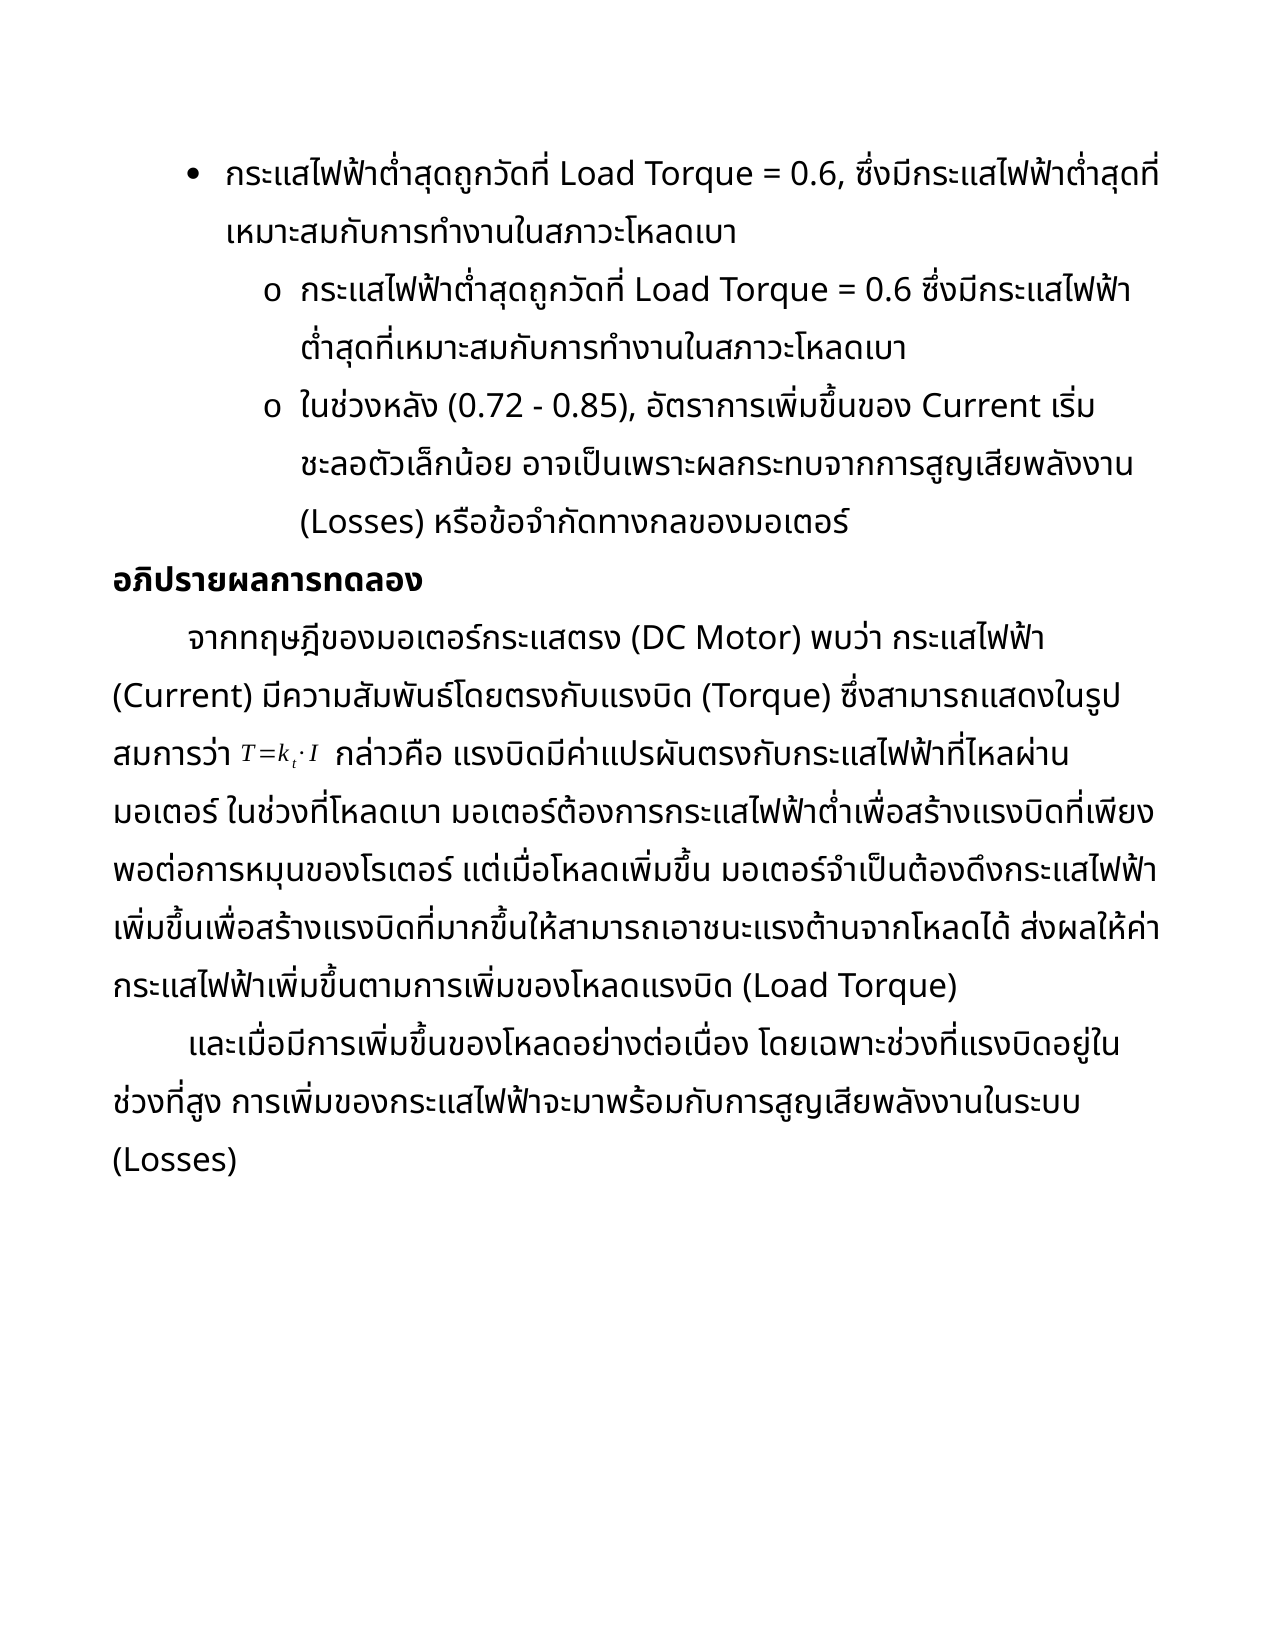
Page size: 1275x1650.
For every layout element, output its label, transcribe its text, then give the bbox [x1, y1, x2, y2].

text จากทฤษฎีของมอเตอร์กระแสตรง (DC Motor) พบว่า กระแสไฟฟ้า (Current) มีความสัมพันธ์โดยตรงกับแรงบิด (Torque) ซึ่งสามารถแสดงในรูปสมการว่า กล่าวคือ แรงบิดมีค่าแปรผันตรงกับกระแสไฟฟ้าที่ไหลผ่านมอเตอร์ ในช่วงที่โหลดเบา มอเตอร์ต้องการกระแสไฟฟ้าต่ำเพื่อสร้างแรงบิดที่เพียงพอต่อการหมุนของโรเตอร์ แต่เมื่อโหลดเพิ่มขึ้น มอเตอร์จำเป็นต้องดึงกระแสไฟฟ้าเพิ่มขึ้นเพื่อสร้างแรงบิดที่มากขึ้นให้สามารถเอาชนะแรงต้านจากโหลดได้ ส่งผลให้ค่ากระแสไฟฟ้าเพิ่มขึ้นตามการเพิ่มของโหลดแรงบิด (Load Torque) [112, 614, 1162, 1013]
list ในช่วงหลัง (0.72 - 0.85), อัตราการเพิ่มขึ้นของ Current เริ่มชะลอตัวเล็กน้อย อาจเป็นเพราะผลกระทบจากการสูญเสียพลังงาน (Losses) หรือข้อจำกัดทางกลของมอเตอร์ [262, 382, 1162, 549]
text และเมื่อมีการเพิ่มขึ้นของโหลดอย่างต่อเนื่อง โดยเฉพาะช่วงที่แรงบิดอยู่ในช่วงที่สูง การเพิ่มของกระแสไฟฟ้าจะมาพร้อมกับการสูญเสียพลังงานในระบบ (Losses) [112, 1020, 1162, 1181]
list กระแสไฟฟ้าต่ำสุดถูกวัดที่ Load Torque = 0.6 ซึ่งมีกระแสไฟฟ้าต่ำสุดที่เหมาะสมกับการทำงานในสภาวะโหลดเบา [262, 266, 1162, 374]
list กระแสไฟฟ้าต่ำสุดถูกวัดที่ Load Torque = 0.6, ซึ่งมีกระแสไฟฟ้าต่ำสุดที่เหมาะสมกับการทำงานในสภาวะโหลดเบา [187, 150, 1162, 258]
text อภิปรายผลการทดลอง [112, 556, 1162, 607]
